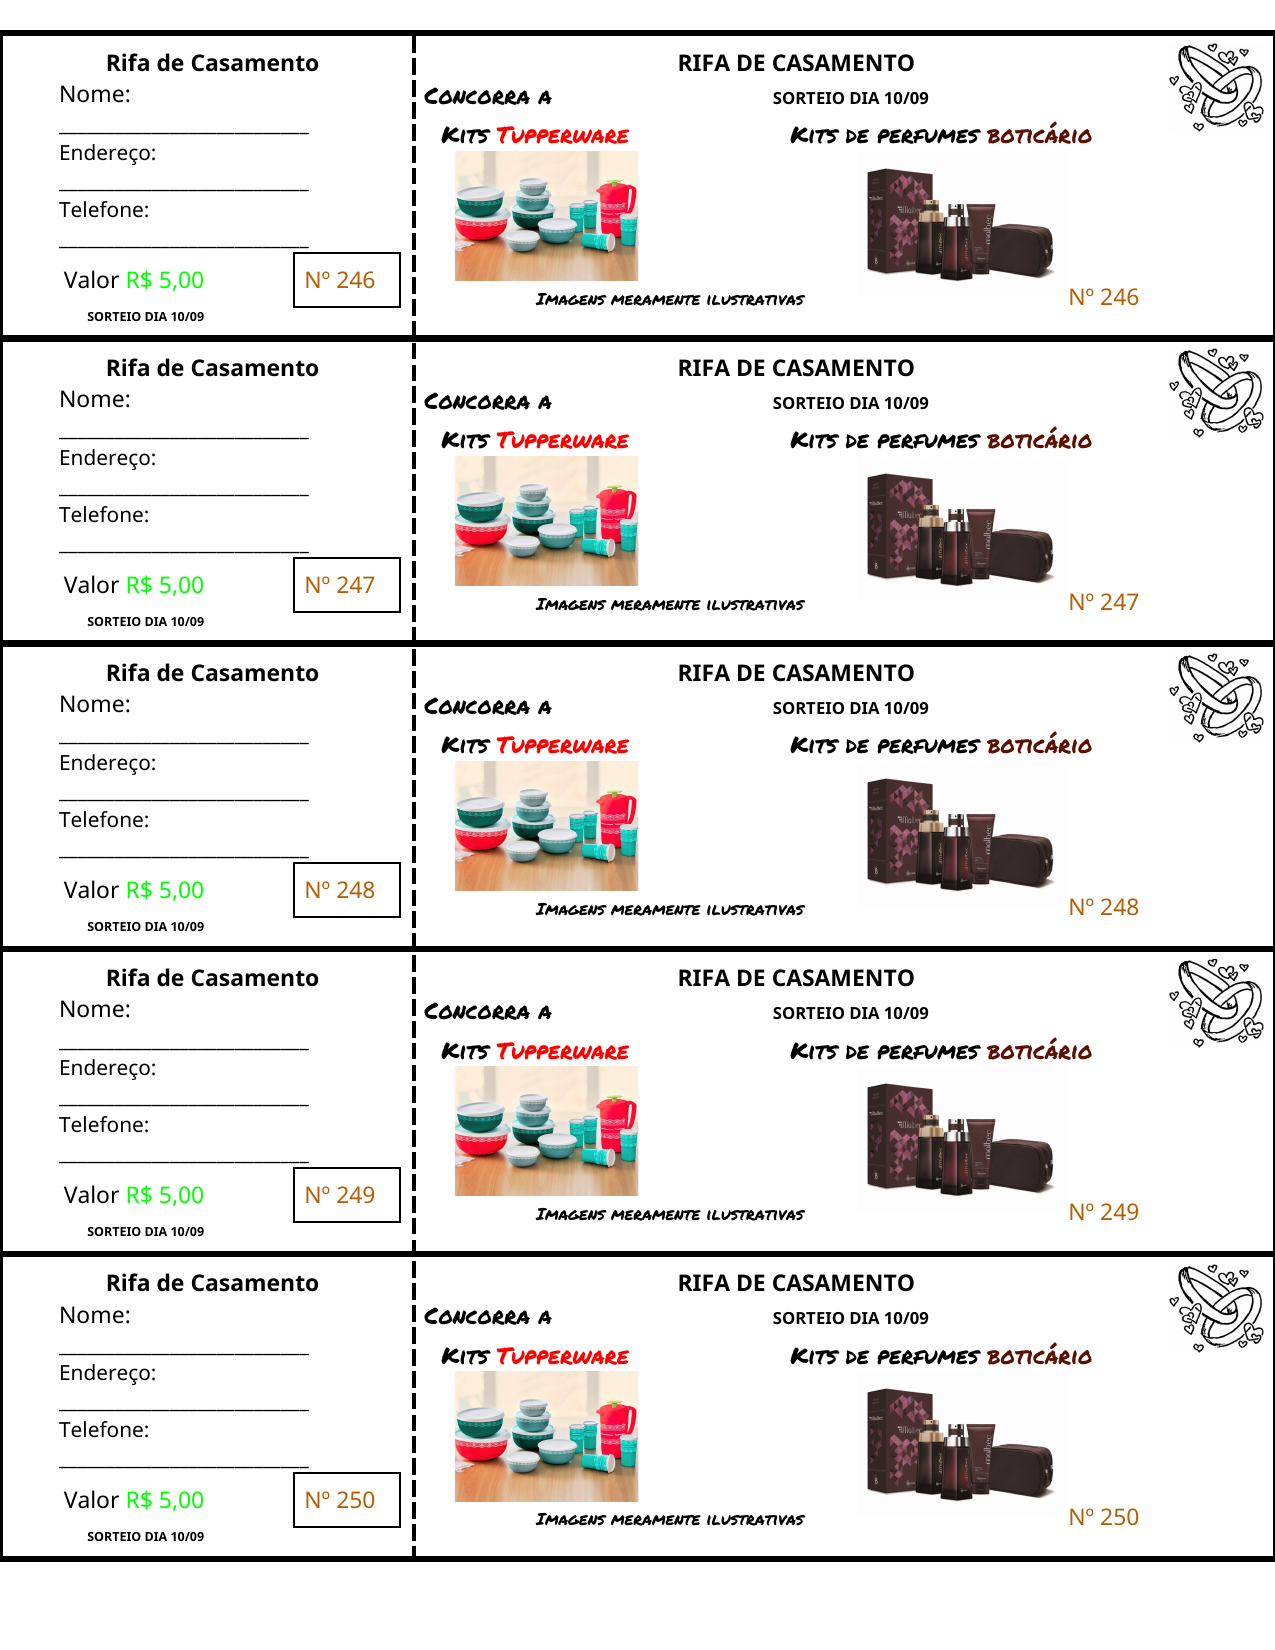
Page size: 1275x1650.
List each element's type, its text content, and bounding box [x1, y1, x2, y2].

picture [454, 456, 639, 586]
picture [454, 1066, 639, 1196]
picture [1168, 653, 1264, 743]
table_cell RIFA DE CASAMENTO Concorra a SORTEIO DIA 10/09 Kits Tupperware Kits de perfumes boticário Imagens meramente ilustrativas Nº 248 [414, 647, 1273, 946]
table_cell RIFA DE CASAMENTO Concorra a SORTEIO DIA 10/09 Kits Tupperware Kits de perfumes boticário Imagens meramente ilustrativas Nº 247 [414, 342, 1273, 640]
picture [1168, 348, 1264, 438]
table_cell Rifa de Casamento Nome: ___________________________ Endereço: ___________________________ Telefone: ___________________________ SORTEIO DIA 10/09 [3, 342, 414, 640]
picture [1168, 1264, 1264, 1353]
picture [1168, 43, 1264, 132]
picture [454, 151, 639, 281]
picture [857, 1373, 1069, 1516]
picture [454, 761, 639, 891]
picture [857, 762, 1069, 906]
picture [1168, 959, 1264, 1048]
table_cell RIFA DE CASAMENTO Concorra a SORTEIO DIA 10/09 Kits Tupperware Kits de perfumes boticário Imagens meramente ilustrativas Nº 249 [414, 952, 1273, 1251]
picture [857, 457, 1069, 601]
table_header RIFA DE CASAMENTO Concorra a SORTEIO DIA 10/09 Kits Tupperware Kits de perfumes boticário Imagens meramente ilustrativas Nº 246 [414, 36, 1273, 335]
table_cell Rifa de Casamento Nome: ___________________________ Endereço: ___________________________ Telefone: ___________________________ SORTEIO DIA 10/09 [3, 647, 414, 946]
picture [857, 152, 1069, 296]
picture [454, 1371, 639, 1502]
table_cell RIFA DE CASAMENTO Concorra a SORTEIO DIA 10/09 Kits Tupperware Kits de perfumes boticário Imagens meramente ilustrativas Nº 250 [414, 1257, 1273, 1556]
table_cell Rifa de Casamento Nome: ___________________________ Endereço: ___________________________ Telefone: ___________________________ SORTEIO DIA 10/09 [3, 1257, 414, 1556]
table_cell Rifa de Casamento Nome: ___________________________ Endereço: ___________________________ Telefone: ___________________________ SORTEIO DIA 10/09 [3, 952, 414, 1251]
table_header Rifa de Casamento Nome: ___________________________ Endereço: ___________________________ Telefone: ___________________________ SORTEIO DIA 10/09 [3, 36, 414, 335]
picture [857, 1067, 1069, 1211]
